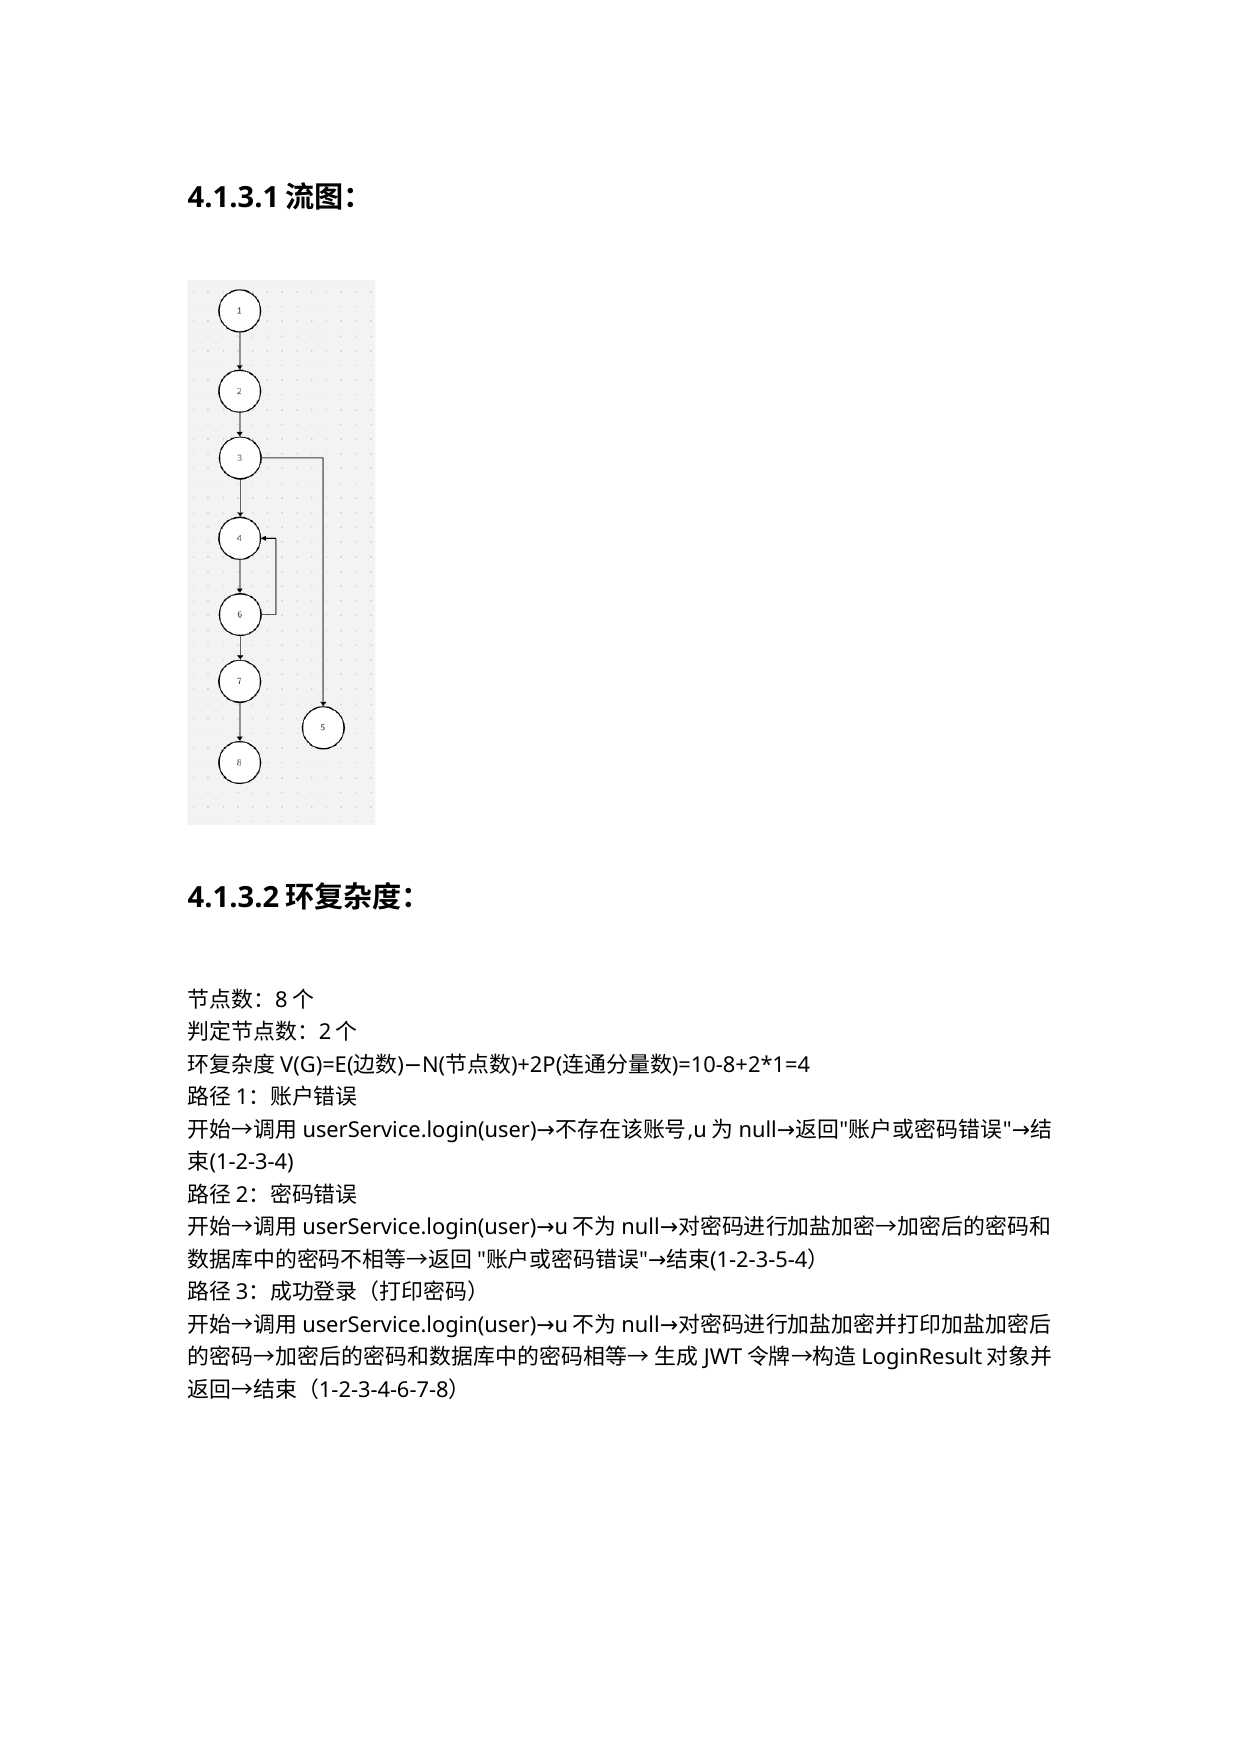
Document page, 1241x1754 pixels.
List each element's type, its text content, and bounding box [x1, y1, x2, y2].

text 开始→调用userService.login(user)→u不为null→对密码进行加盐加密并打印加盐加密后的密码→加密后的密码和数据库中的密码相等→ 生成JWT令牌→构造LoginResult对象并返回→结束（1-2-3-4-6-7-8） [187, 1306, 1053, 1404]
text 节点数：8个 [187, 981, 1053, 1014]
text 判定节点数：2个 [187, 1014, 1053, 1046]
text 开始→调用userService.login(user)→不存在该账号,u为 null→返回"账户或密码错误"→结束(1-2-3-4) [187, 1111, 1053, 1176]
text 开始→调用userService.login(user)→u不为null→对密码进行加盐加密→加密后的密码和数据库中的密码不相等→返回 "账户或密码错误"→结束(1-2-3-5-4） [187, 1209, 1053, 1274]
subtitle 4.1.3.1流图： [187, 162, 1053, 227]
text 路径3：成功登录（打印密码） [187, 1274, 1053, 1306]
text 路径2：密码错误 [187, 1176, 1053, 1209]
picture [187, 280, 376, 825]
text 路径1：账户错误 [187, 1079, 1053, 1111]
subtitle 4.1.3.2环复杂度： [187, 862, 1053, 927]
text 环复杂度 V(G)=E(边数)−N(节点数)+2P(连通分量数)=10-8+2*1=4 [187, 1046, 1053, 1079]
